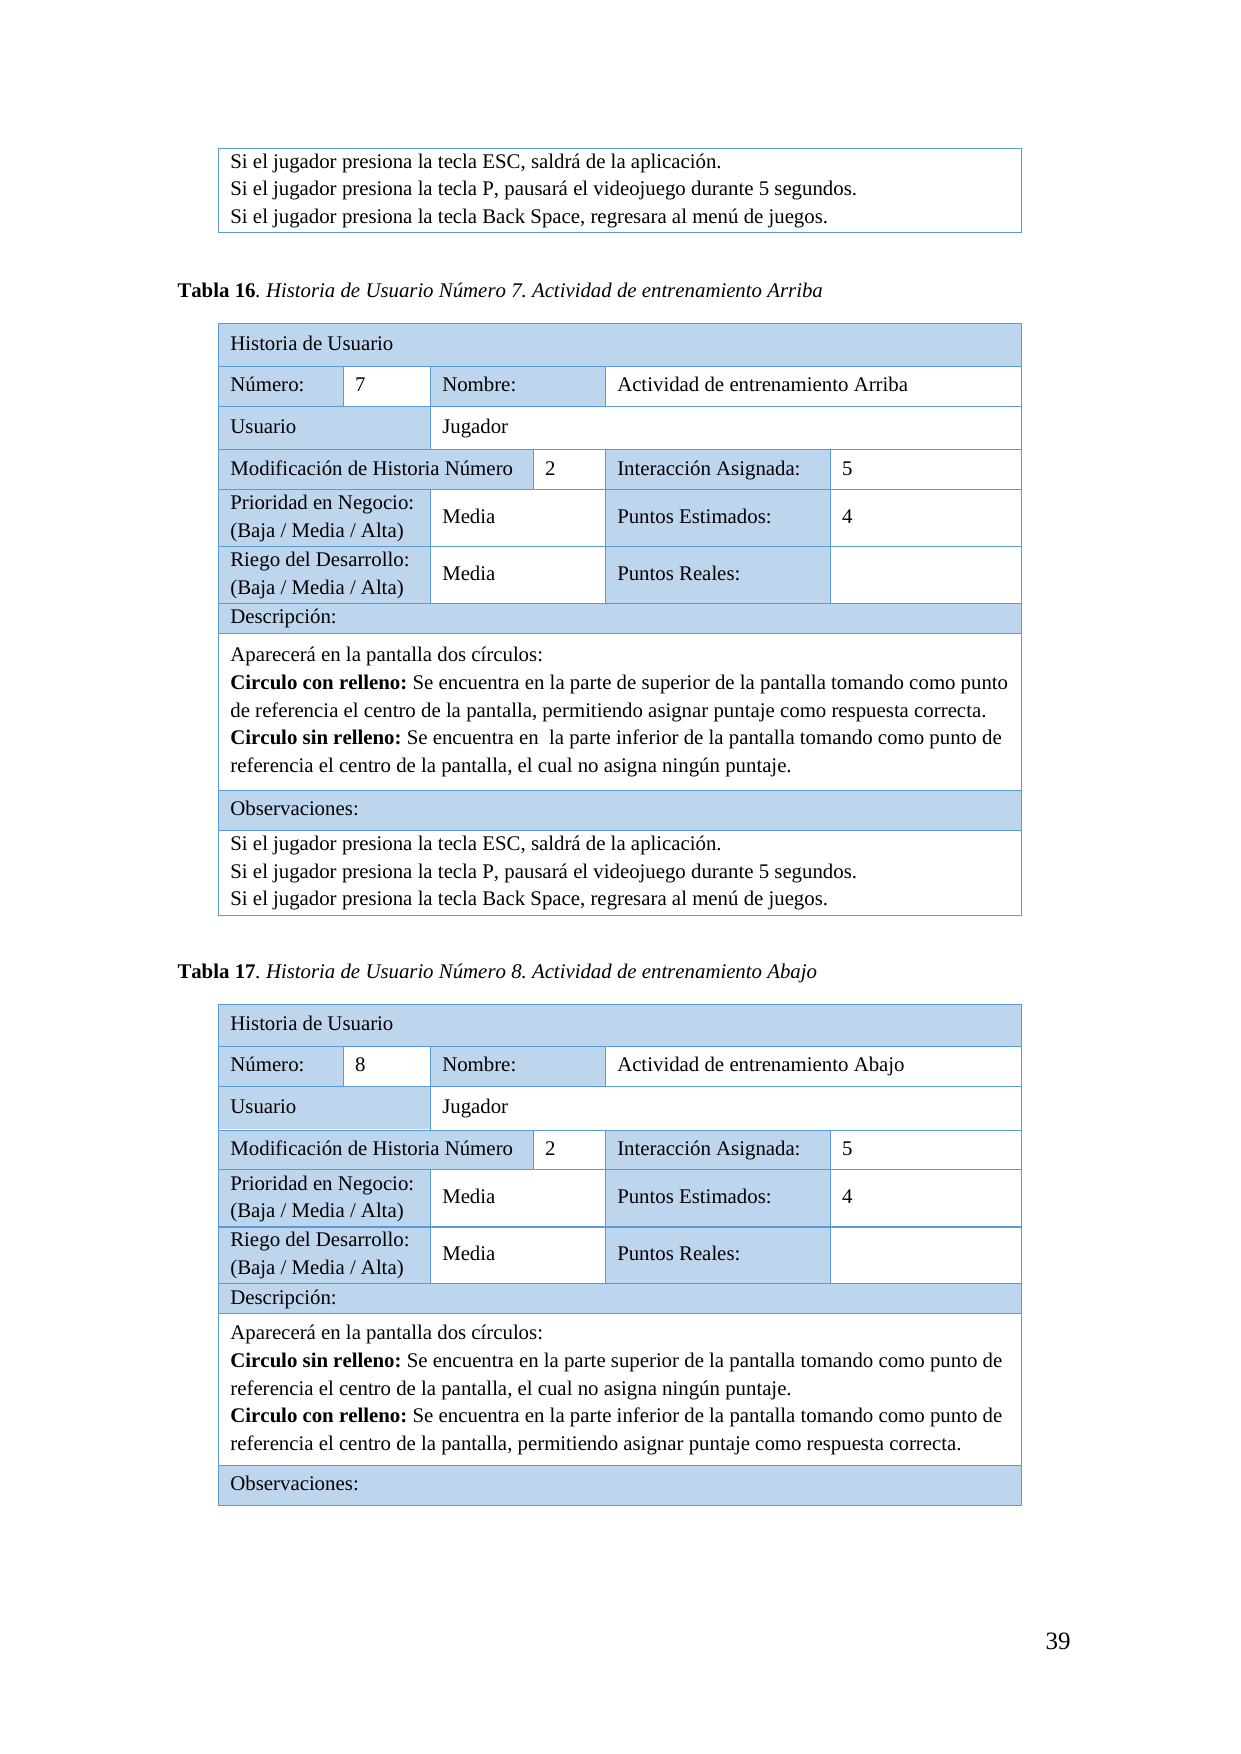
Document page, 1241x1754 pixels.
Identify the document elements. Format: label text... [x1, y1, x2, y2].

table_cell 5 [831, 450, 1021, 489]
table_cell Media [431, 547, 605, 603]
table_cell Nombre: [431, 367, 605, 406]
table_cell Media [431, 1170, 605, 1226]
text Tabla 17. Historia de Usuario Número 8. Actividad de entrenamiento Abajo [177, 959, 1063, 983]
table_cell Actividad de entrenamiento Abajo [606, 1047, 1021, 1086]
table_cell Aparecerá en la pantalla dos círculos: Circulo sin relleno: Se encuentra en la parte superior de la pantalla tomando como punto de referencia el centro de la pantalla, el cual no asigna ningún puntaje. Circulo con relleno: Se encuentra en la parte inferior de la pantalla tomando como punto de referencia el centro de la pantalla, permitiendo asignar puntaje como respuesta correcta. [219, 1314, 1021, 1465]
table_cell Media [431, 490, 605, 546]
table_cell [831, 547, 1021, 603]
table_cell Descripción: [219, 1284, 1021, 1313]
table_header Historia de Usuario [219, 324, 1021, 366]
table_cell Actividad de entrenamiento Arriba [606, 367, 1021, 406]
text Tabla 16. Historia de Usuario Número 7. Actividad de entrenamiento Arriba [177, 278, 1063, 302]
table_cell Si el jugador presiona la tecla ESC, saldrá de la aplicación. Si el jugador presiona la tecla P, pausará el videojuego durante 5 segundos. Si el jugador presiona la tecla Back Space, regresara al menú de juegos. [219, 831, 1021, 914]
table_cell Descripción: [219, 604, 1021, 633]
table_cell Puntos Reales: [606, 1228, 830, 1283]
table_cell 8 [344, 1047, 430, 1086]
table_cell 2 [534, 450, 605, 489]
table_cell Usuario [219, 1087, 430, 1129]
table_cell Modificación de Historia Número [219, 450, 533, 489]
table_cell Observaciones: [219, 1466, 1021, 1505]
table_cell Observaciones: [219, 791, 1021, 830]
table_cell Interacción Asignada: [606, 1131, 830, 1169]
table_cell Jugador [431, 407, 1021, 449]
table_cell Número: [219, 367, 343, 406]
table_cell Puntos Estimados: [606, 490, 830, 546]
table_cell Media [431, 1228, 605, 1283]
table_cell Usuario [219, 407, 430, 449]
table_cell Interacción Asignada: [606, 450, 830, 489]
table_cell Prioridad en Negocio: (Baja / Media / Alta) [219, 1170, 430, 1226]
table_cell Si el jugador presiona la tecla ESC, saldrá de la aplicación. Si el jugador presiona la tecla P, pausará el videojuego durante 5 segundos. Si el jugador presiona la tecla Back Space, regresara al menú de juegos. [219, 149, 1021, 232]
table_cell Puntos Reales: [606, 547, 830, 603]
table_cell 7 [344, 367, 430, 406]
table_header Historia de Usuario [219, 1005, 1021, 1046]
table_cell Nombre: [431, 1047, 605, 1086]
table_cell Jugador [431, 1087, 1021, 1129]
table_cell Número: [219, 1047, 343, 1086]
table_cell 4 [831, 490, 1021, 546]
table_cell Riego del Desarrollo: (Baja / Media / Alta) [219, 1228, 430, 1283]
table_cell 2 [534, 1131, 605, 1169]
table_cell 5 [831, 1131, 1021, 1169]
table_cell 4 [831, 1170, 1021, 1226]
table_cell Riego del Desarrollo: (Baja / Media / Alta) [219, 547, 430, 603]
table_cell Prioridad en Negocio: (Baja / Media / Alta) [219, 490, 430, 546]
table_cell [831, 1228, 1021, 1283]
table_cell Modificación de Historia Número [219, 1131, 533, 1169]
table_cell Aparecerá en la pantalla dos círculos: Circulo con relleno: Se encuentra en la parte de superior de la pantalla tomando como punto de referencia el centro de la pantalla, permitiendo asignar puntaje como respuesta correcta. Circulo sin relleno: Se encuentra en la parte inferior de la pantalla tomando como punto de referencia el centro de la pantalla, el cual no asigna ningún puntaje. [219, 634, 1021, 790]
table_cell Puntos Estimados: [606, 1170, 830, 1226]
